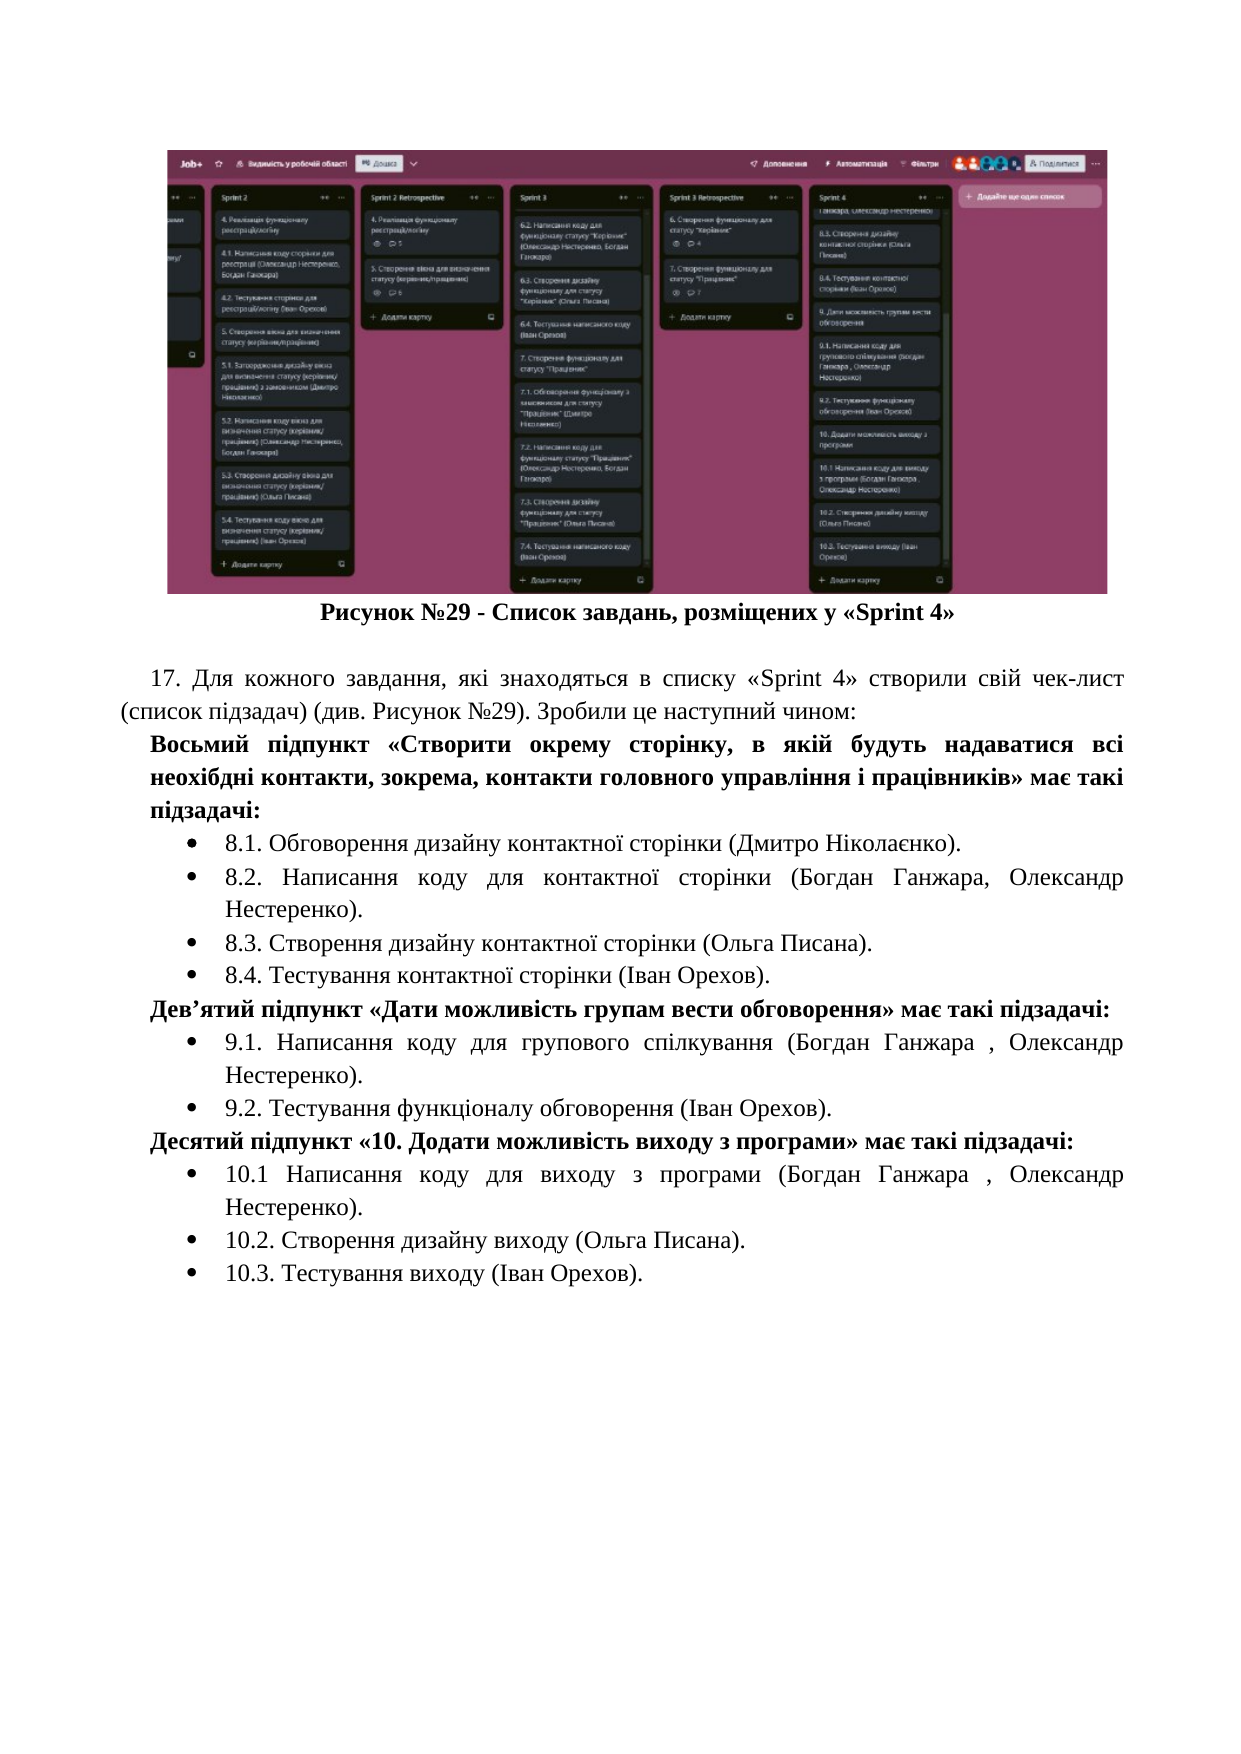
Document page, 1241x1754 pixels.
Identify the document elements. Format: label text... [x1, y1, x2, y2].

list 10.2. Створення дизайну виходу (Ольга Писана). [187, 1225, 1124, 1253]
list 8.2. Написання коду для контактної сторінки (Богдан Ганжара, Олександр Нестеренко). [187, 862, 1124, 923]
picture [167, 150, 1108, 594]
text Восьмий підпункт «Створити окрему сторінку, в якій будуть надаватися всі неохібдні контакти, зокрема, контакти головного управління і працівників» має такі підзадачі: [150, 729, 1124, 824]
text Рисунок №29 - Список завдань, розміщених у «Sprint 4» [120, 597, 1124, 626]
list 10.1 Написання коду для виходу з програми (Богдан Ганжара , Олександр Нестеренко). [187, 1159, 1124, 1221]
text 17. Для кожного завдання, які знаходяться в списку «Sprint 4» створили свій чек-лист (список підзадач) (див. Рисунок №29). Зробили це наступний чином: [120, 663, 1124, 725]
list 9.1. Написання коду для групового спілкування (Богдан Ганжара , Олександр Нестеренко). [187, 1027, 1124, 1088]
list 9.2. Тестування функціоналу обговорення (Іван Орехов). [187, 1093, 1124, 1121]
text Дев’ятий підпункт «Дати можливість групам вести обговорення» має такі підзадачі: [150, 994, 1124, 1022]
text Десятий підпункт «10. Додати можливість виходу з програми» має такі підзадачі: [150, 1126, 1124, 1154]
list 8.1. Обговорення дизайну контактної сторінки (Дмитро Ніколаєнко). [187, 828, 1124, 857]
list 8.4. Тестування контактної сторінки (Іван Орехов). [187, 961, 1124, 989]
list 8.3. Створення дизайну контактної сторінки (Ольга Писана). [187, 928, 1124, 956]
list 10.3. Тестування виходу (Іван Орехов). [187, 1258, 1124, 1287]
